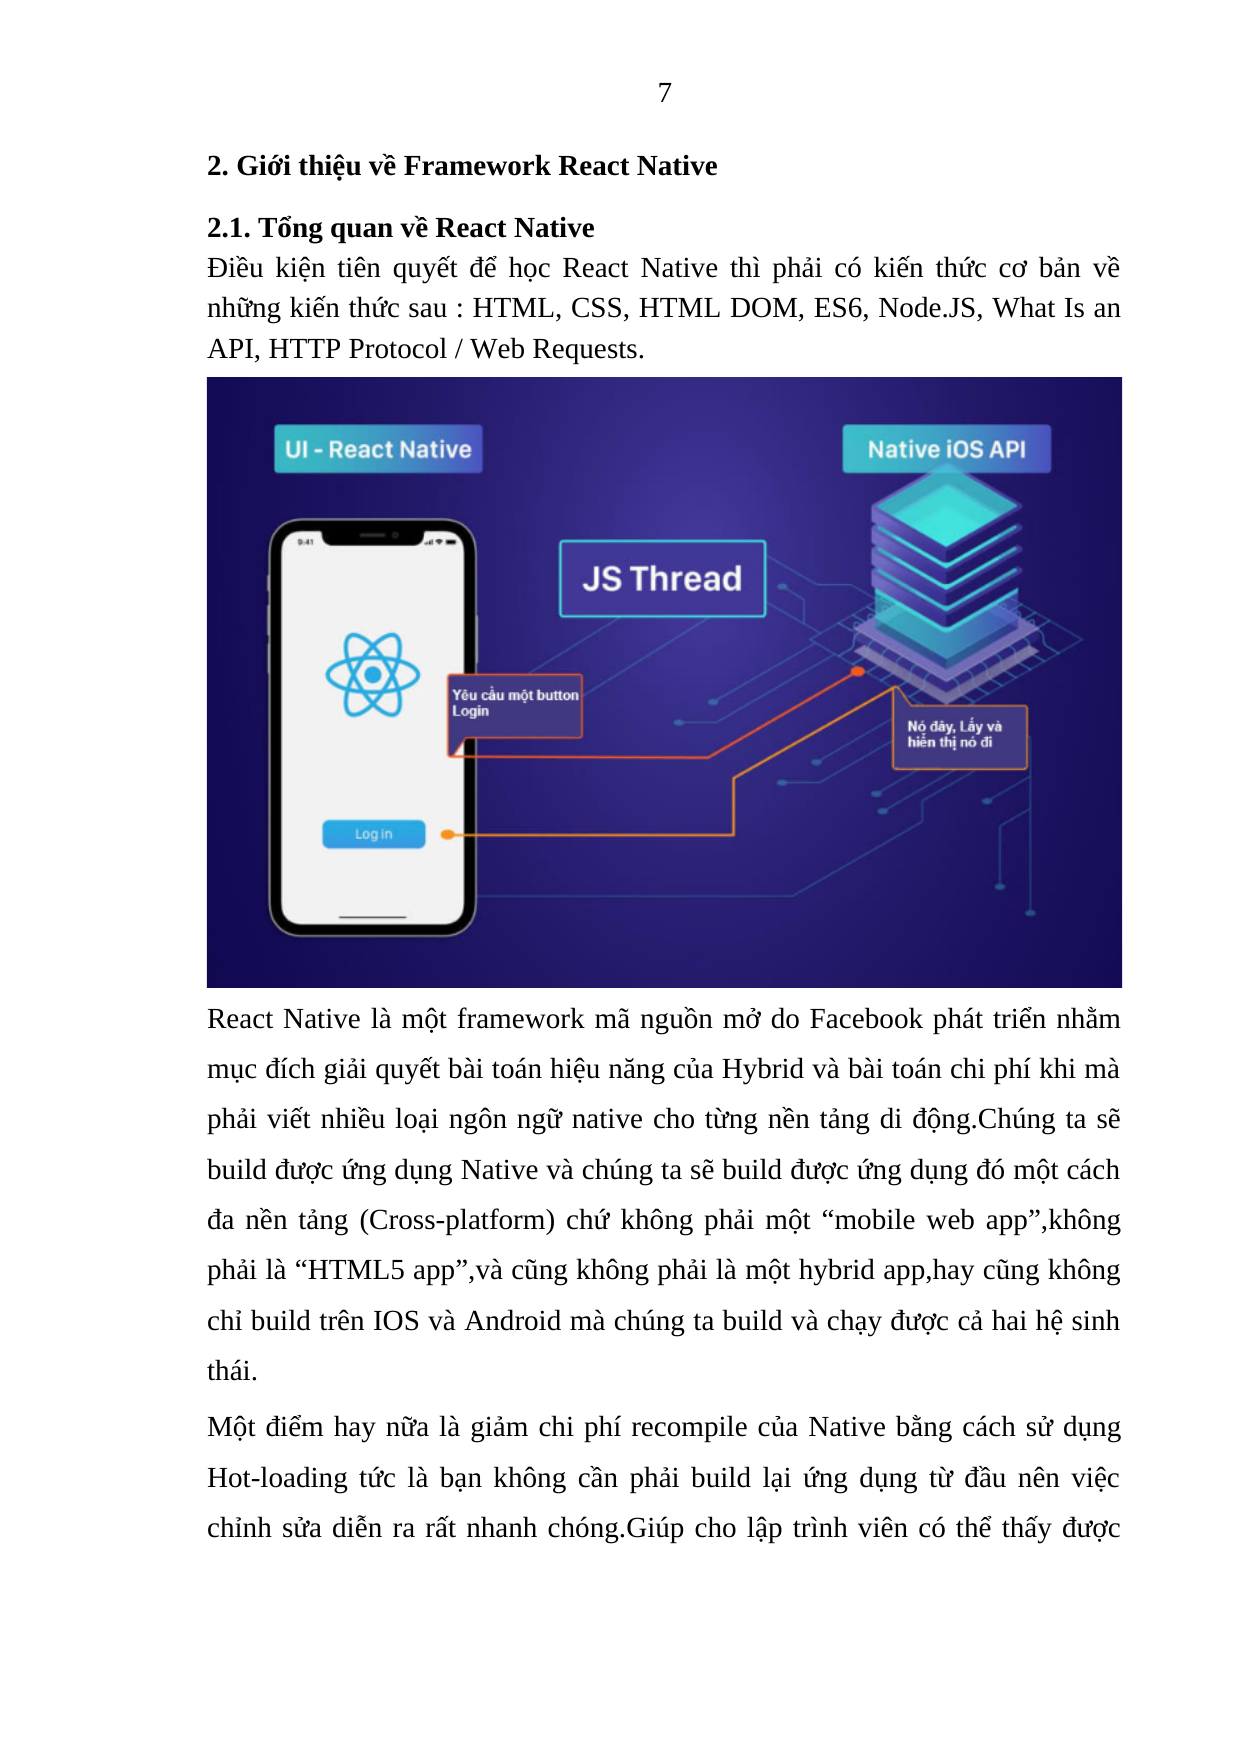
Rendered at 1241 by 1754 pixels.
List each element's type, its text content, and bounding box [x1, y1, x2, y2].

text React Native là một framework mã nguồn mở do Facebook phát triển nhằm mục đích giải quyết bài toán hiệu năng của Hybrid và bài toán chi phí khi mà phải viết nhiều loại ngôn ngữ native cho từng nền tảng di động.Chúng ta sẽ build được ứng dụng Native và chúng ta sẽ build được ứng dụng đó một cách đa nền tảng (Cross-platform) chứ không phải một “mobile web app”,không phải là “HTML5 app”,và cũng không phải là một hybrid app,hay cũng không chỉ build trên IOS và Android mà chúng ta build và chạy được cả hai hệ sinh thái. [207, 1001, 1122, 1387]
subtitle 2. Giới thiệu về Framework React Native [207, 148, 1122, 181]
text Điều kiện tiên quyết để học React Native thì phải có kiến thức cơ bản về những kiến thức sau : HTML, CSS, HTML DOM, ES6, Node.JS, What Is an API, HTTP Protocol / Web Requests. [207, 250, 1122, 364]
subtitle 2.1. Tổng quan về React Native [207, 211, 1122, 244]
picture [206, 377, 1123, 988]
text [207, 1409, 1122, 1544]
